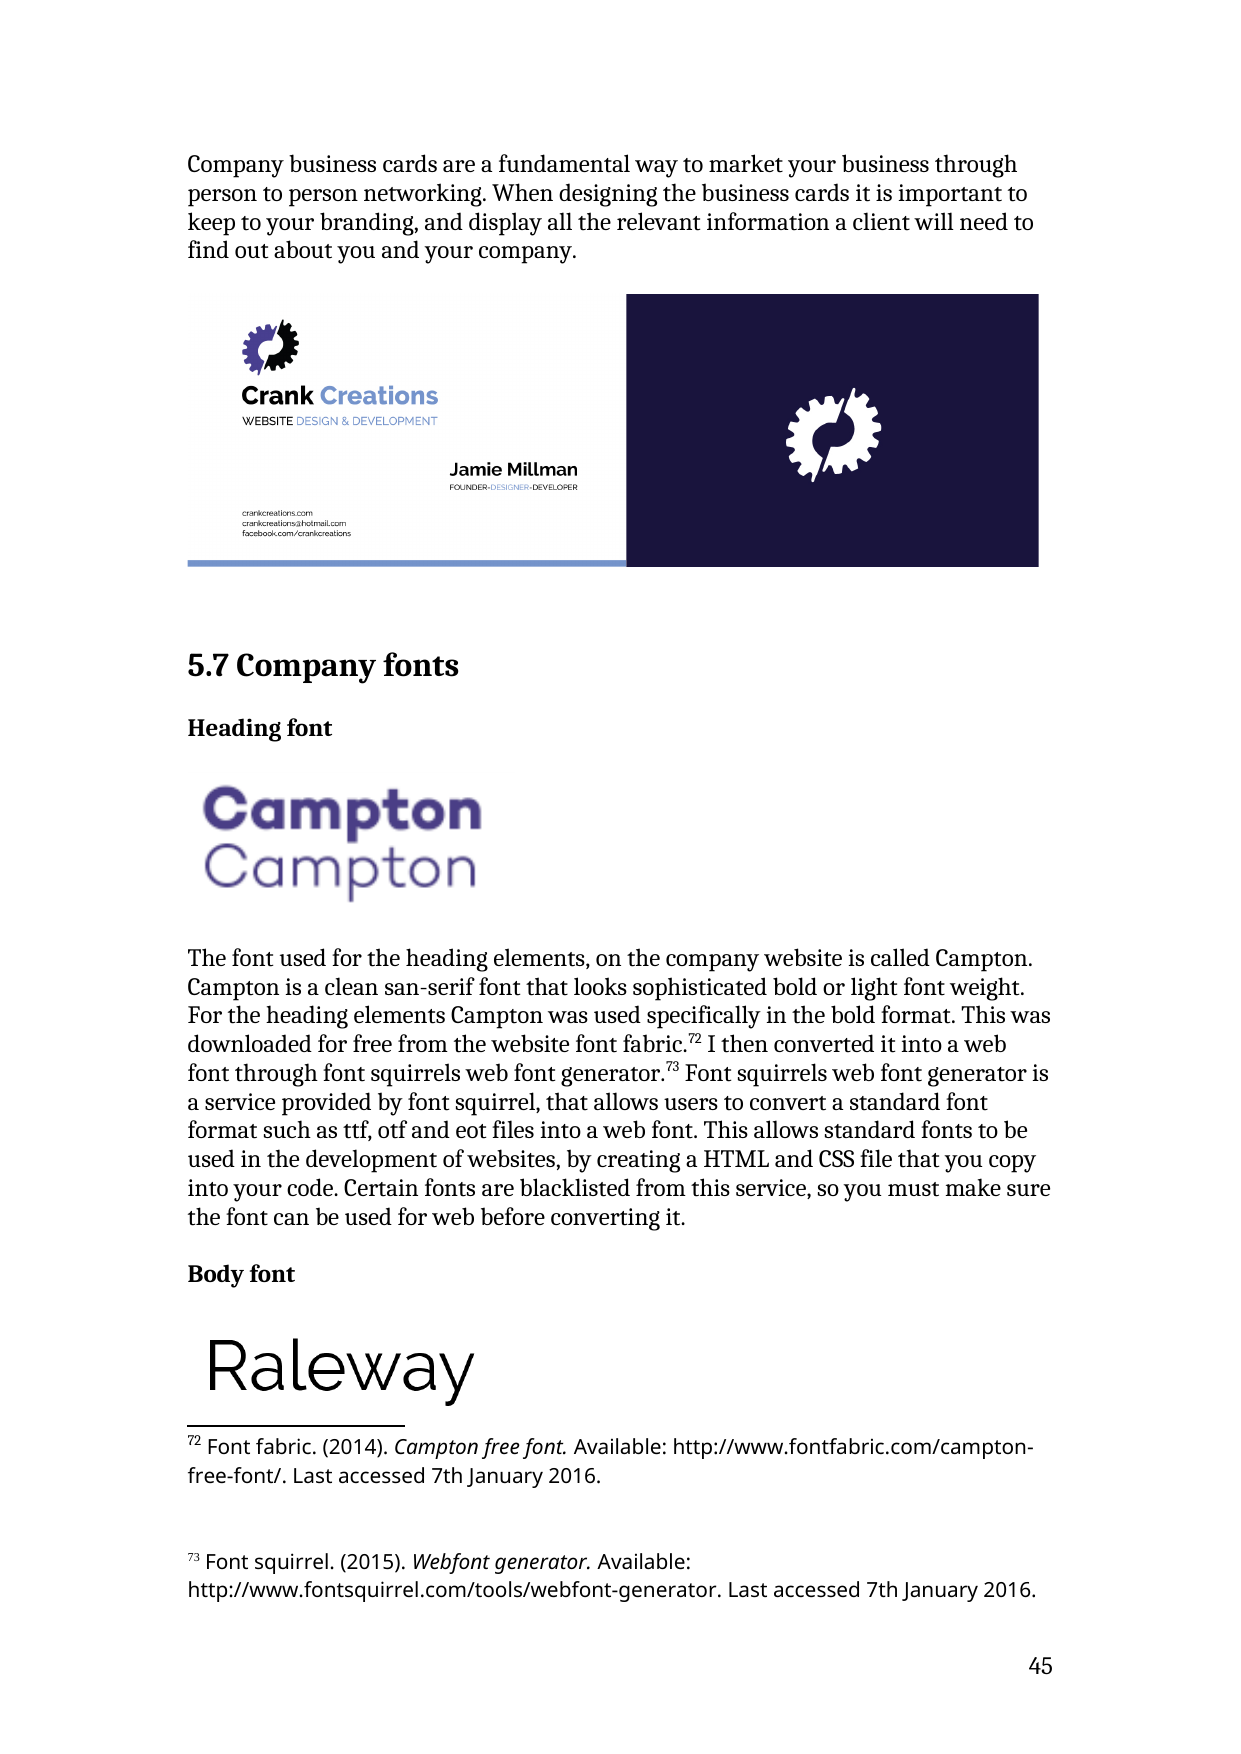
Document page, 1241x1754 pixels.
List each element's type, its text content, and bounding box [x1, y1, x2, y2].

text Heading font [187, 714, 1053, 742]
picture [187, 293, 1039, 567]
text Company business cards are a fundamental way to market your business through person to person networking. When designing the business cards it is important to keep to your branding, and display all the relevant information a client will need to find out about you and your company. [187, 150, 1053, 265]
text The font used for the heading elements, on the company website is called Campton. Campton is a clean san-serif font that looks sophisticated bold or light font weight. For the heading elements Campton was used specifically in the bold format. This was downloaded for free from the website font fabric. I then converted it into a web font through font squirrels web font generator. Font squirrels web font generator is a service provided by font squirrel, that allows users to convert a standard font format such as ttf, otf and eot files into a web font. This allows standard fonts to be used in the development of websites, by creating a HTML and CSS file that you copy into your code. Certain fonts are blacklisted from this service, so you must make sure the font can be used for web before converting it. [187, 915, 1053, 1231]
text Body font [187, 1260, 1053, 1289]
picture [187, 771, 515, 915]
picture [187, 1317, 488, 1418]
subtitle 5.7 Company fonts [187, 647, 1053, 685]
